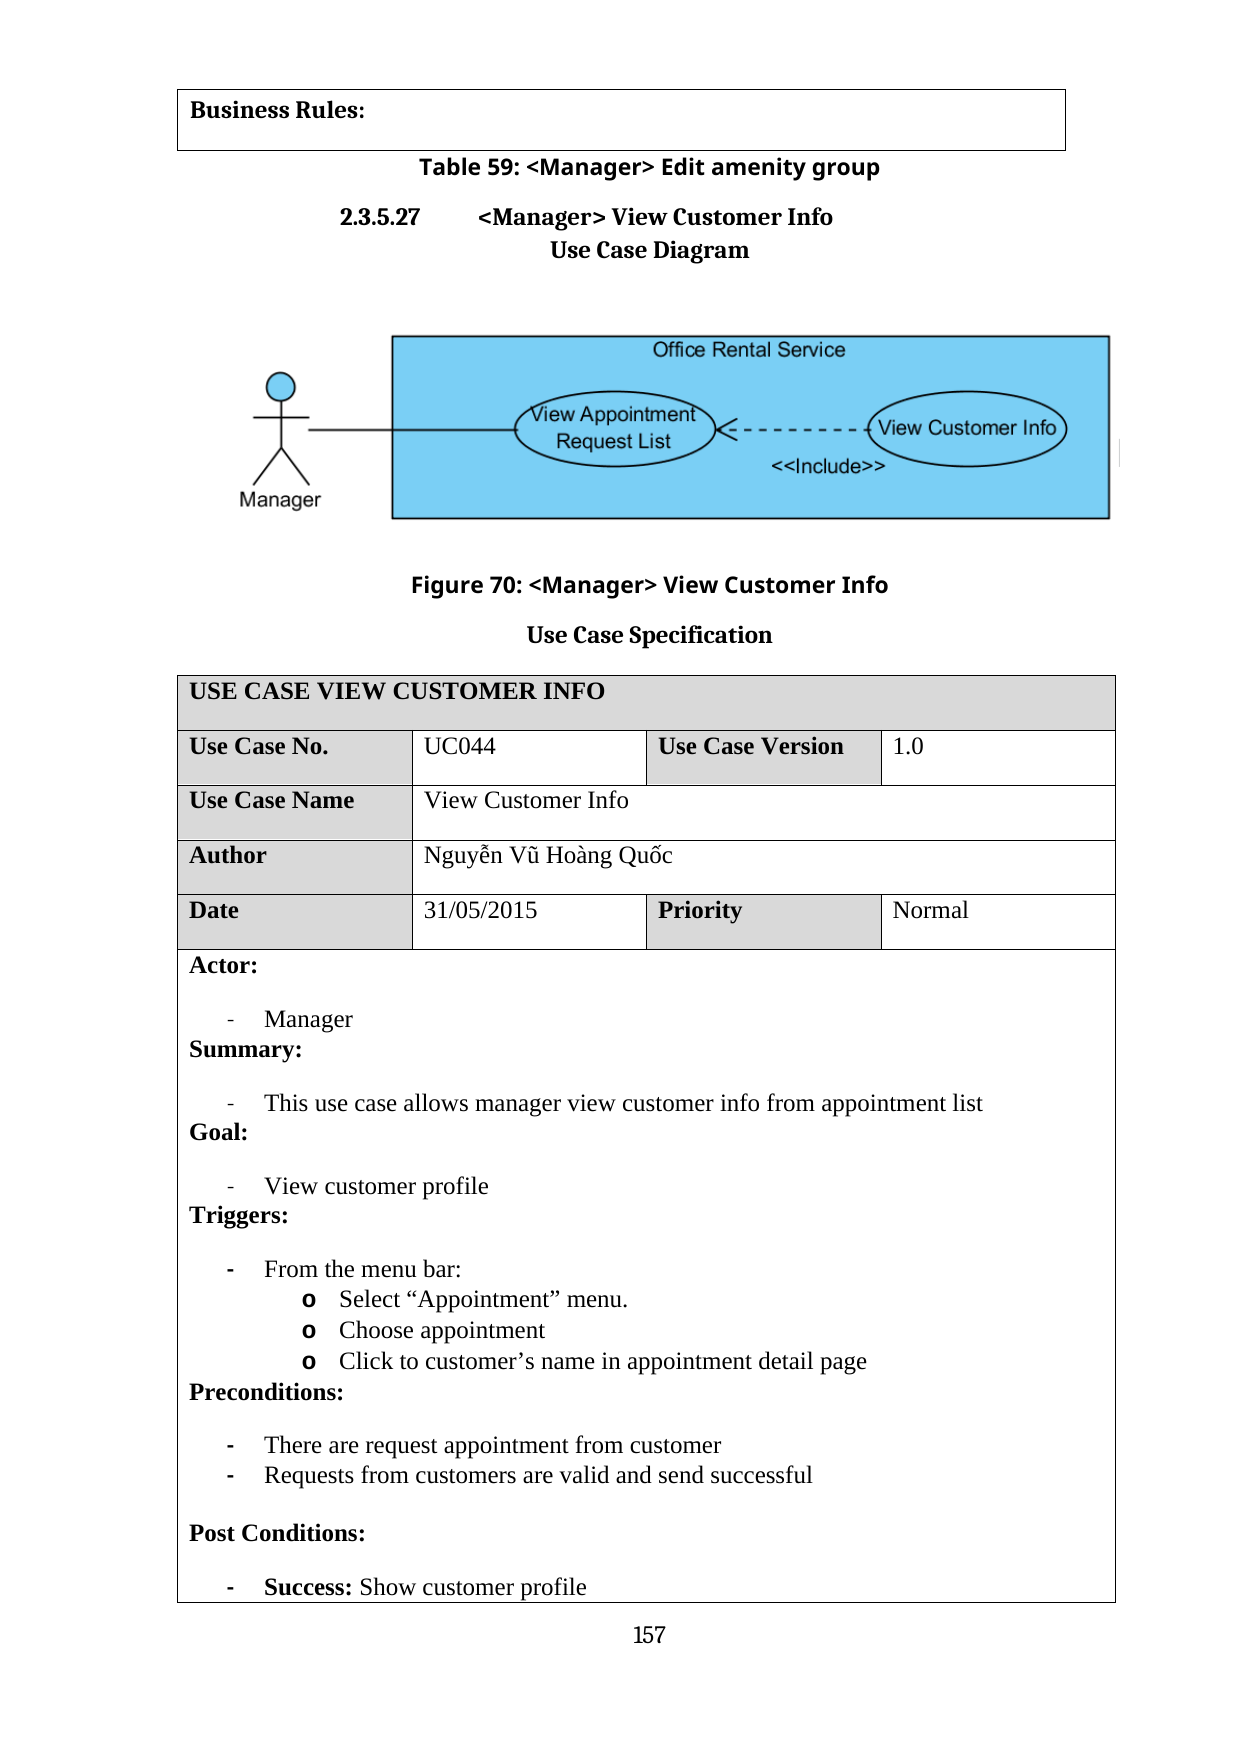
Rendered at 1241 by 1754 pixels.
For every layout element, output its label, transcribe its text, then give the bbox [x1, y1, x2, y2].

table_cell View Customer Info [413, 786, 1115, 839]
text Use Case Specification [177, 621, 1122, 650]
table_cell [178, 90, 1065, 149]
subtitle <Manager> View Customer Info [340, 203, 1122, 231]
text Figure 70: <Manager> View Customer Info [177, 569, 1122, 600]
table_cell Use Case Version [647, 731, 881, 784]
table_cell Normal [882, 895, 1115, 949]
table_cell Date [178, 895, 412, 949]
table_header USE CASE VIEW CUSTOMER INFO [178, 676, 1115, 730]
picture [179, 289, 1120, 544]
table_cell Use Case No. [178, 731, 412, 784]
table_cell Nguyễn Vũ Hoàng Quốc [413, 841, 1115, 894]
text Use Case Diagram [177, 236, 1122, 264]
table_cell 1.0 [882, 731, 1115, 784]
table_cell Priority [647, 895, 881, 949]
table_cell Author [178, 841, 412, 894]
table_cell 31/05/2015 [413, 895, 646, 949]
table_cell Use Case Name [178, 786, 412, 839]
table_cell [178, 950, 1115, 1602]
table_cell UC044 [413, 731, 646, 784]
